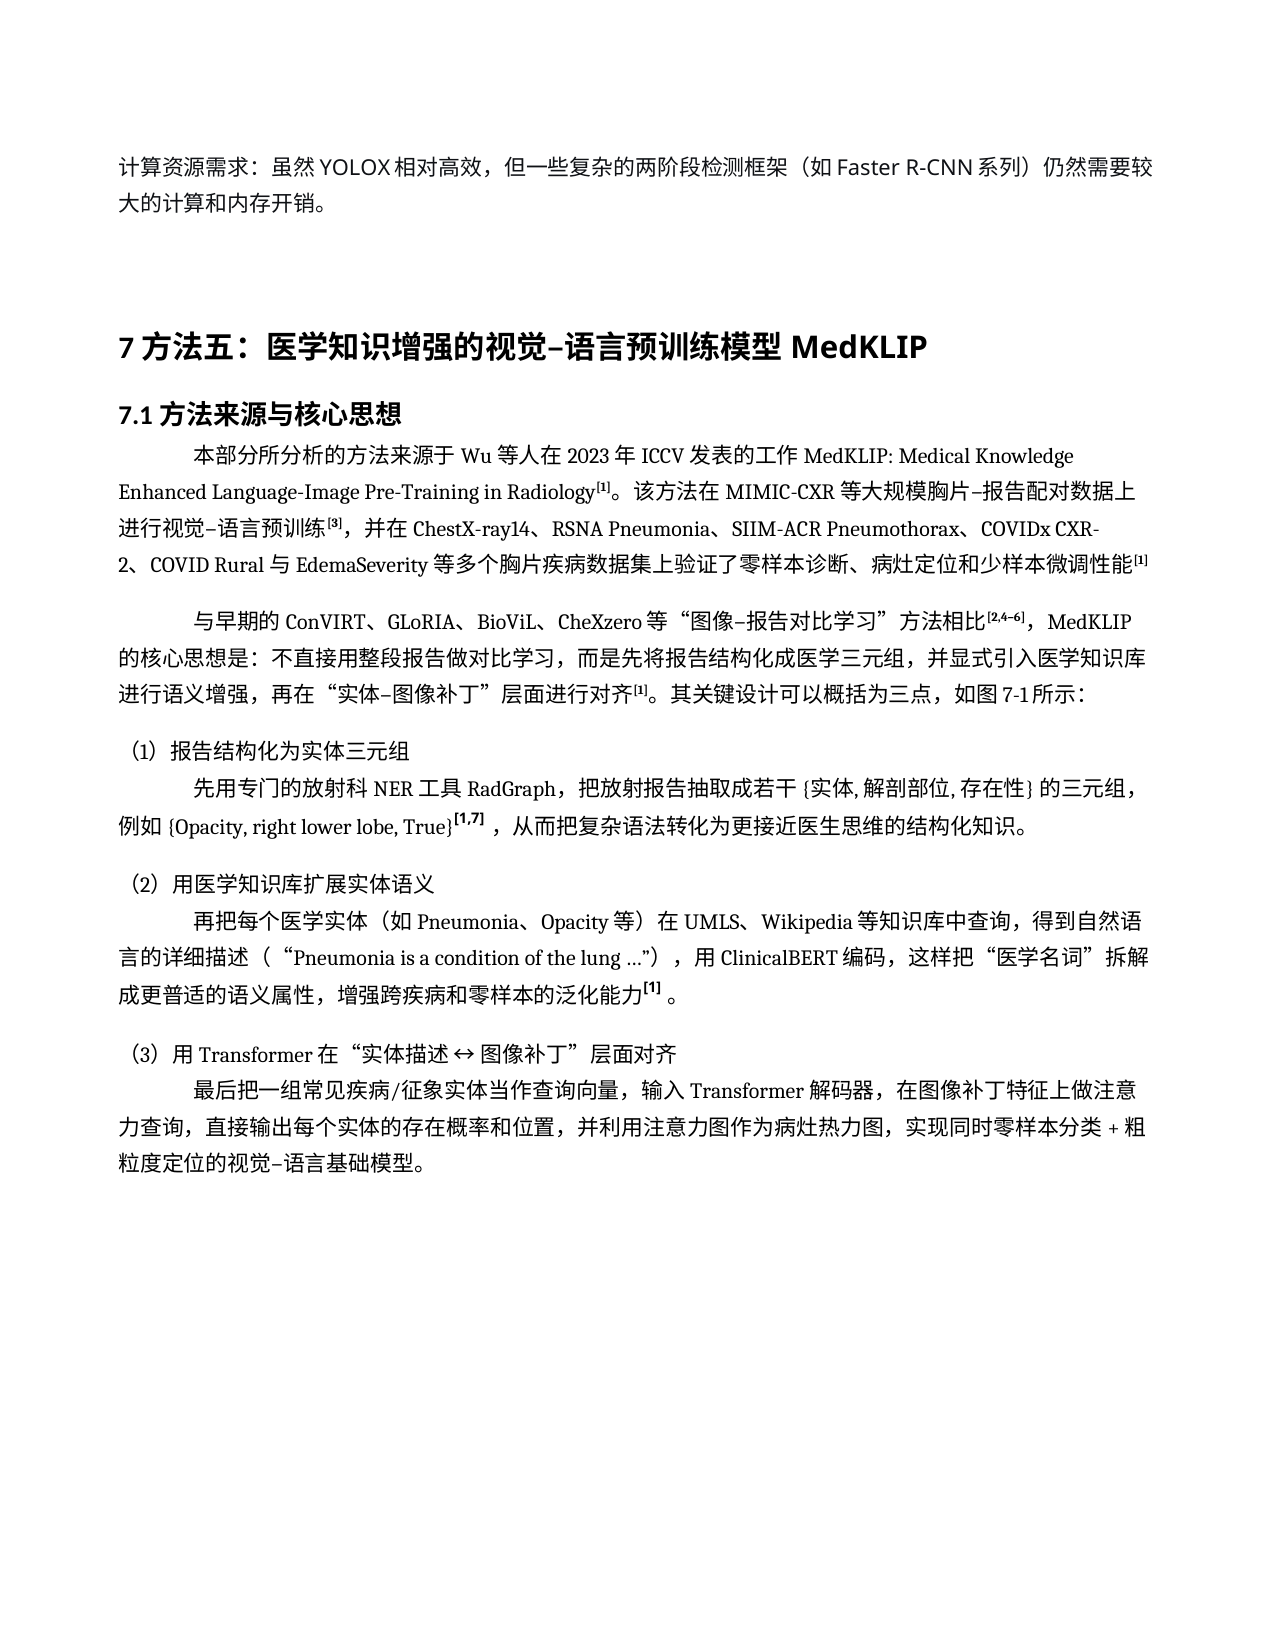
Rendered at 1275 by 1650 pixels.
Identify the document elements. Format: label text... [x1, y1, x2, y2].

text 计算资源需求：虽然YOLOX相对高效，但一些复杂的两阶段检测框架（如Faster R-CNN系列）仍然需要较大的计算和内存开销。 [118, 150, 1157, 218]
subtitle 7 方法五：医学知识增强的视觉–语言预训练模型 MedKLIP [118, 323, 1157, 368]
text （3）用 Transformer 在“实体描述 ↔ 图像补丁”层面对齐 最后把一组常见疾病/征象实体当作查询向量，输入 Transformer 解码器，在图像补丁特征上做注意力查询，直接输出每个实体的存在概率和位置，并利用注意力图作为病灶热力图，实现同时零样本分类 + 粗粒度定位的视觉–语言基础模型。 [118, 1037, 1157, 1177]
text （1）报告结构化为实体三元组 先用专门的放射科 NER 工具 RadGraph，把放射报告抽取成若干 {实体, 解剖部位, 存在性} 的三元组，例如 {Opacity, right lower lobe, True}[1,7] ，从而把复杂语法转化为更接近医生思维的结构化知识。 [118, 734, 1157, 841]
subtitle 7.1 方法来源与核心思想 [118, 396, 1157, 432]
text 本部分所分析的方法来源于 Wu 等人在 2023 年 ICCV 发表的工作 MedKLIP: Medical Knowledge Enhanced Language-Image Pre-Training in Radiology[1]。该方法在 MIMIC-CXR 等大规模胸片–报告配对数据上进行视觉–语言预训练[3]，并在 ChestX-ray14、RSNA Pneumonia、SIIM-ACR Pneumothorax、COVIDx CXR-2、COVID Rural 与 EdemaSeverity 等多个胸片疾病数据集上验证了零样本诊断、病灶定位和少样本微调性能[1] [118, 438, 1157, 579]
text （2）用医学知识库扩展实体语义 再把每个医学实体（如 Pneumonia、Opacity 等）在 UMLS、Wikipedia 等知识库中查询，得到自然语言的详细描述（“Pneumonia is a condition of the lung …”），用 ClinicalBERT 编码，这样把“医学名词”拆解成更普适的语义属性，增强跨疾病和零样本的泛化能力[1] 。 [118, 867, 1157, 1011]
text 与早期的 ConVIRT、GLoRIA、BioViL、CheXzero 等“图像–报告对比学习”方法相比[2,4–6]，MedKLIP 的核心思想是：不直接用整段报告做对比学习，而是先将报告结构化成医学三元组，并显式引入医学知识库进行语义增强，再在“实体–图像补丁”层面进行对齐[1]。其关键设计可以概括为三点，如图7-1所示： [118, 604, 1157, 709]
